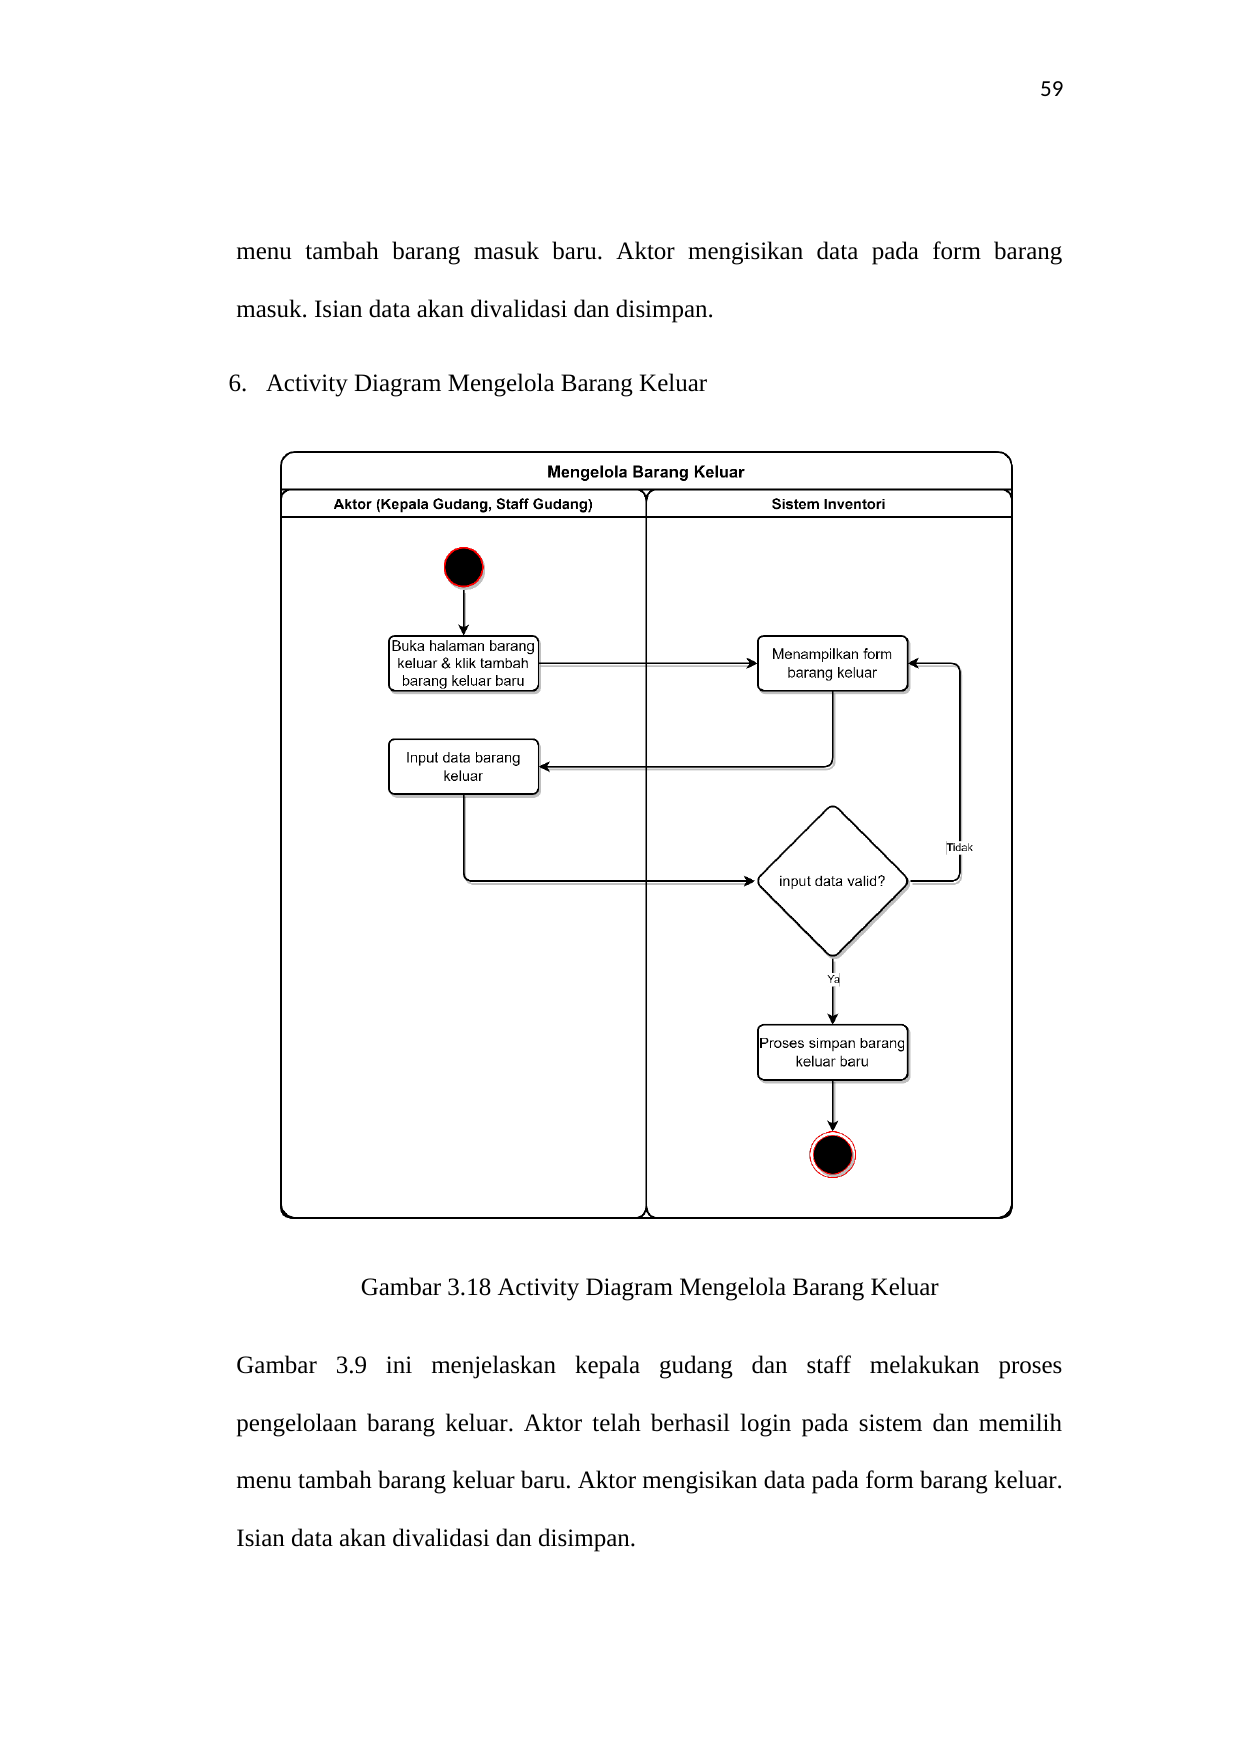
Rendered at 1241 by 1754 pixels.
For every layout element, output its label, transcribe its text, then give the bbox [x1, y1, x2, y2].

text Gambar 3.9 ini menjelaskan kepala gudang dan staff melakukan proses pengelolaan barang keluar. Aktor telah berhasil login pada sistem dan memilih menu tambah barang keluar baru. Aktor mengisikan data pada form barang keluar. Isian data akan divalidasi dan disimpan. [236, 1350, 1063, 1552]
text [236, 236, 1063, 322]
picture [270, 442, 1022, 1228]
list Activity Diagram Mengelola Barang Keluar [228, 368, 1063, 397]
